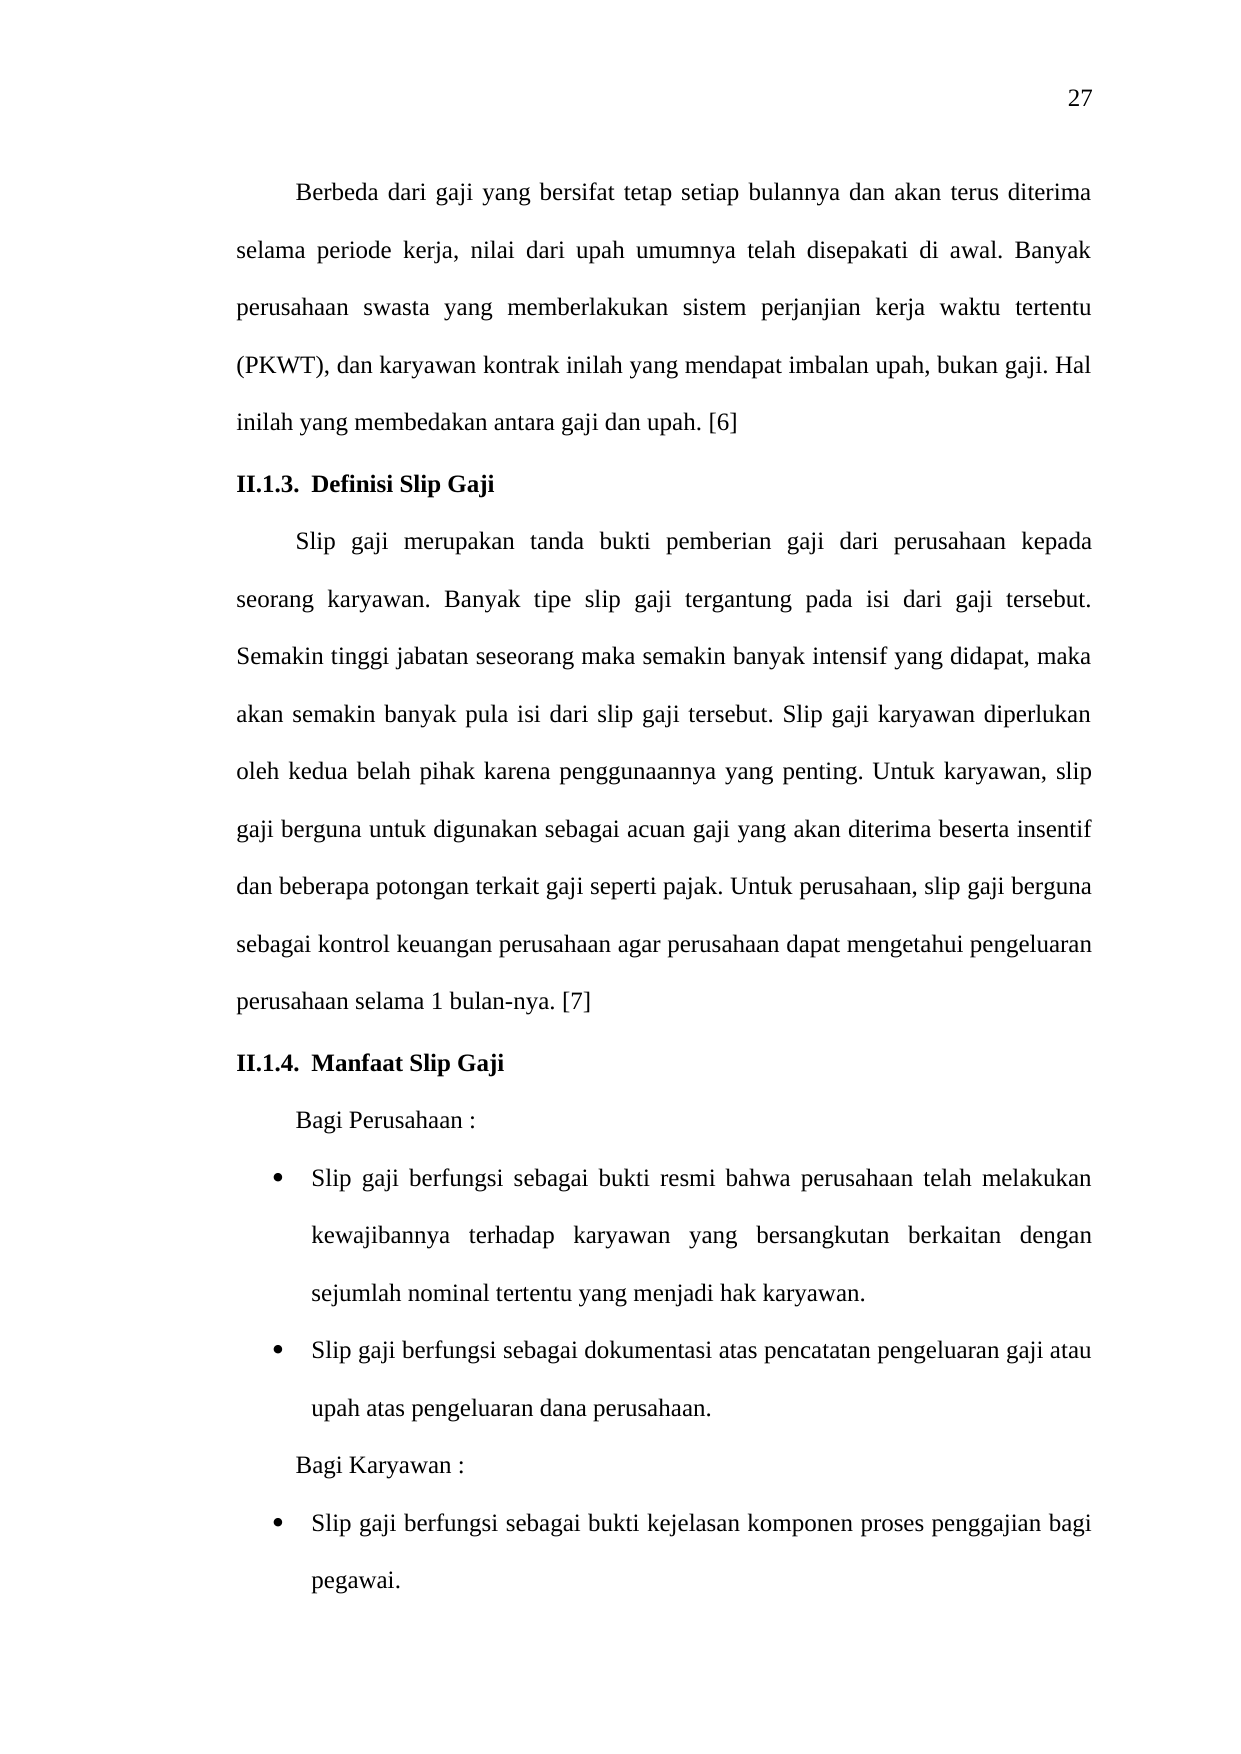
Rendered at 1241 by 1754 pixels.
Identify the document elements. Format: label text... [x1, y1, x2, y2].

text Bagi Perusahaan : [236, 1106, 1092, 1134]
subtitle Manfaat Slip Gaji [236, 1048, 1092, 1077]
list Slip gaji berfungsi sebagai bukti resmi bahwa perusahaan telah melakukan kewajibannya terhadap karyawan yang bersangkutan berkaitan dengan sejumlah nominal tertentu yang menjadi hak karyawan. [274, 1163, 1092, 1307]
text Bagi Karyawan : [236, 1451, 1092, 1479]
list Slip gaji berfungsi sebagai bukti kejelasan komponen proses penggajian bagi pegawai. [274, 1508, 1092, 1594]
subtitle Definisi Slip Gaji [236, 469, 1092, 498]
list Slip gaji berfungsi sebagai dokumentasi atas pencatatan pengeluaran gaji atau upah atas pengeluaran dana perusahaan. [274, 1336, 1092, 1422]
list Berbeda dari gaji yang bersifat tetap setiap bulannya dan akan terus diterima selama periode kerja, nilai dari upah umumnya telah disepakati di awal. Banyak perusahaan swasta yang memberlakukan sistem perjanjian kerja waktu tertentu (PKWT), dan karyawan kontrak inilah yang mendapat imbalan upah, bukan gaji. Hal inilah yang membedakan antara gaji dan upah. [236, 177, 1092, 436]
text Slip gaji merupakan tanda bukti pemberian gaji dari perusahaan kepada seorang karyawan. Banyak tipe slip gaji tergantung pada isi dari gaji tersebut. Semakin tinggi jabatan seseorang maka semakin banyak intensif yang didapat, maka akan semakin banyak pula isi dari slip gaji tersebut. Slip gaji karyawan diperlukan oleh kedua belah pihak karena penggunaannya yang penting. Untuk karyawan, slip gaji berguna untuk digunakan sebagai acuan gaji yang akan diterima beserta insentif dan beberapa potongan terkait gaji seperti pajak. Untuk perusahaan, slip gaji berguna sebagai kontrol keuangan perusahaan agar perusahaan dapat mengetahui pengeluaran perusahaan selama 1 bulan-nya. [236, 526, 1092, 1015]
